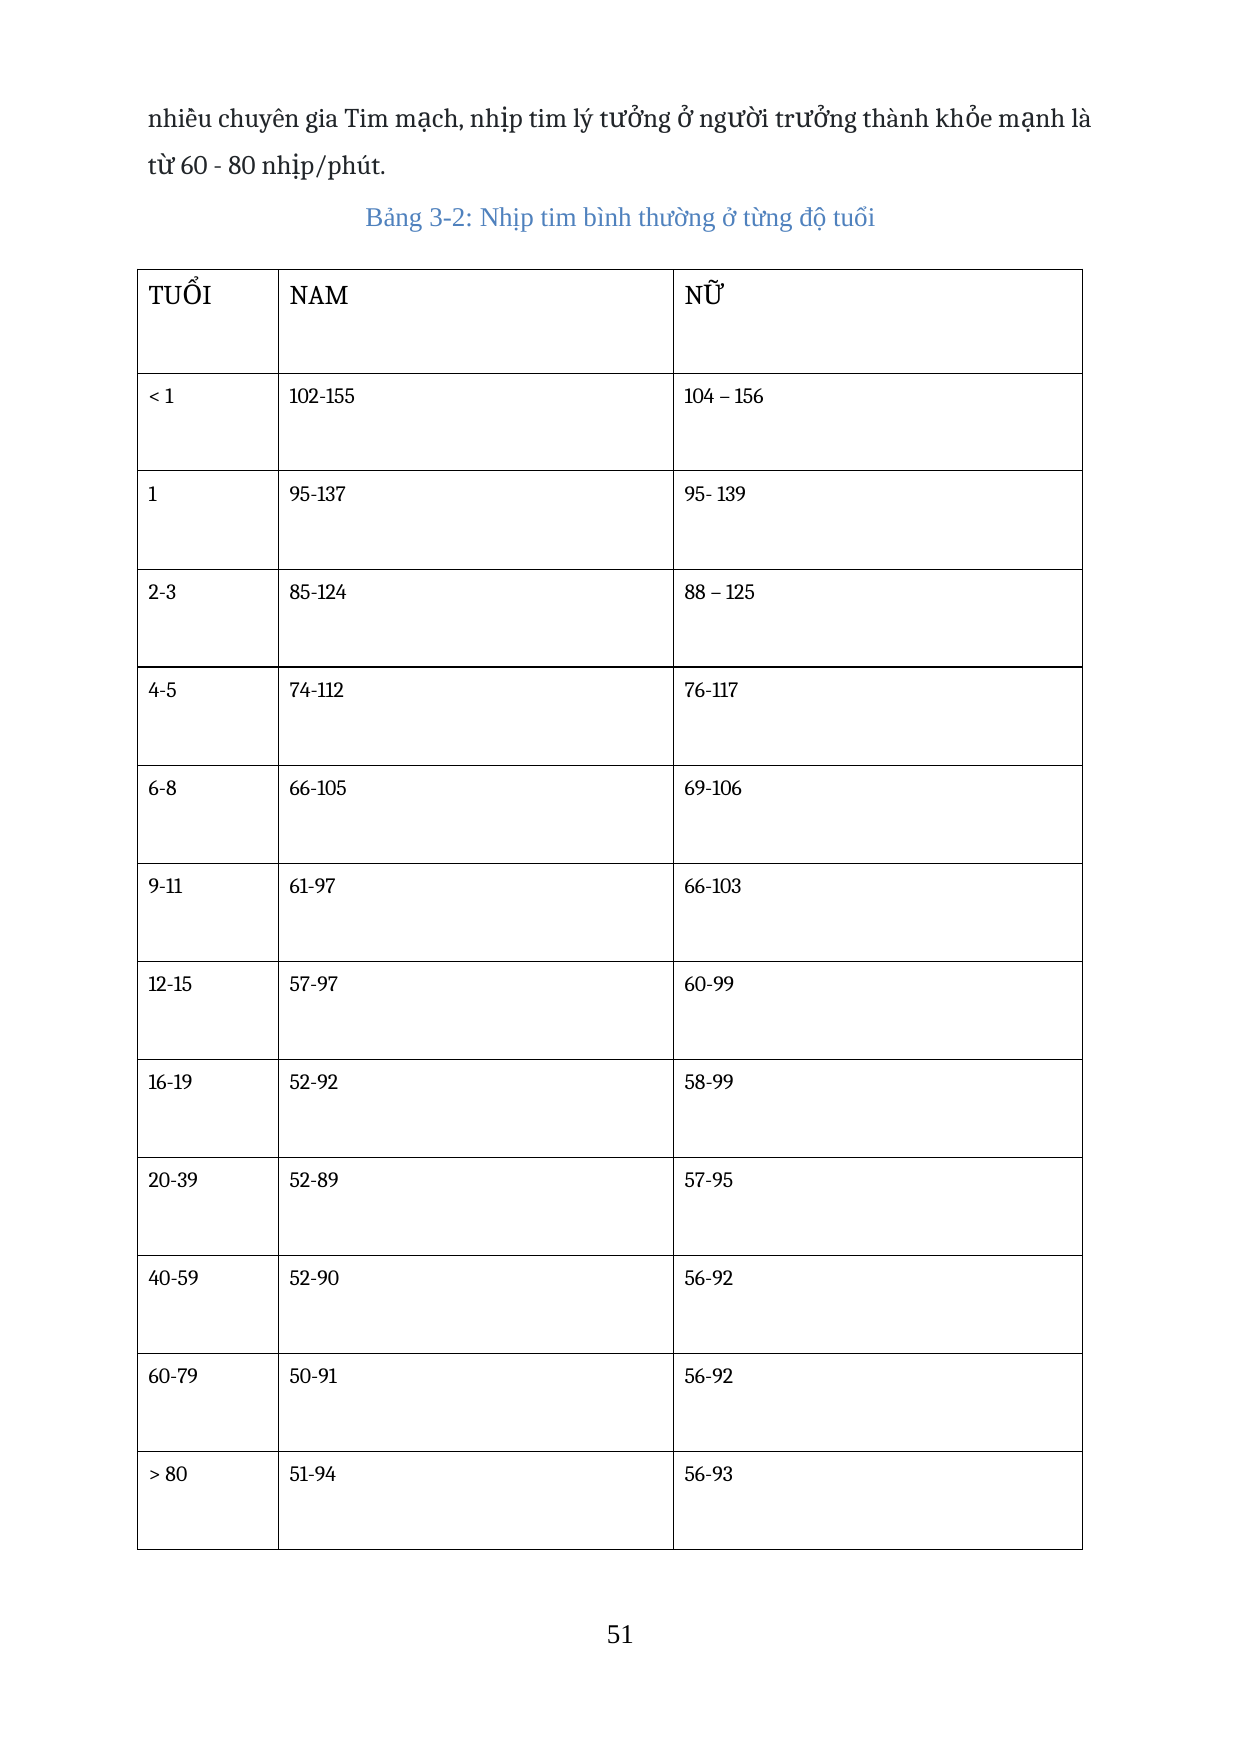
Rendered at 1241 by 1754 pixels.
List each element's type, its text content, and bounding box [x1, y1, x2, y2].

table_cell 104 – 156 [674, 374, 1082, 470]
text Bảng 3-2: Nhịp tim bình thường ở từng độ tuổi [148, 201, 1092, 232]
table_cell 61-97 [279, 864, 673, 961]
table_cell 4-5 [138, 668, 278, 764]
table_cell 40-59 [138, 1256, 278, 1353]
table_cell 95-137 [279, 471, 673, 568]
table_cell 12-15 [138, 962, 278, 1058]
table_cell 60-99 [674, 962, 1082, 1058]
table_cell 9-11 [138, 864, 278, 961]
table_cell 56-92 [674, 1256, 1082, 1353]
table_cell 57-95 [674, 1158, 1082, 1254]
table_cell 16-19 [138, 1060, 278, 1157]
table_cell < 1 [138, 374, 278, 470]
table_cell 95- 139 [674, 471, 1082, 568]
table_cell > 80 [138, 1452, 278, 1549]
table_header TUỔI [138, 270, 278, 372]
table_cell 66-103 [674, 864, 1082, 961]
table_cell 56-92 [674, 1354, 1082, 1451]
table_cell 66-105 [279, 766, 673, 862]
table_cell 2-3 [138, 570, 278, 666]
table_cell 102-155 [279, 374, 673, 470]
table_cell 6-8 [138, 766, 278, 862]
table_cell 69-106 [674, 766, 1082, 862]
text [148, 134, 1092, 181]
table_cell 1 [138, 471, 278, 568]
table_cell 50-91 [279, 1354, 673, 1451]
table_cell 56-93 [674, 1452, 1082, 1549]
table_cell 88 – 125 [674, 570, 1082, 666]
table_cell 51-94 [279, 1452, 673, 1549]
table_cell 74-112 [279, 668, 673, 764]
table_header NỮ [674, 270, 1082, 372]
table_cell 52-90 [279, 1256, 673, 1353]
table_cell 52-92 [279, 1060, 673, 1157]
table_cell 52-89 [279, 1158, 673, 1254]
table_cell 57-97 [279, 962, 673, 1058]
table_header NAM [279, 270, 673, 372]
table_cell 58-99 [674, 1060, 1082, 1157]
table_cell 85-124 [279, 570, 673, 666]
table_cell 76-117 [674, 668, 1082, 764]
table_cell 60-79 [138, 1354, 278, 1451]
table_cell 20-39 [138, 1158, 278, 1254]
